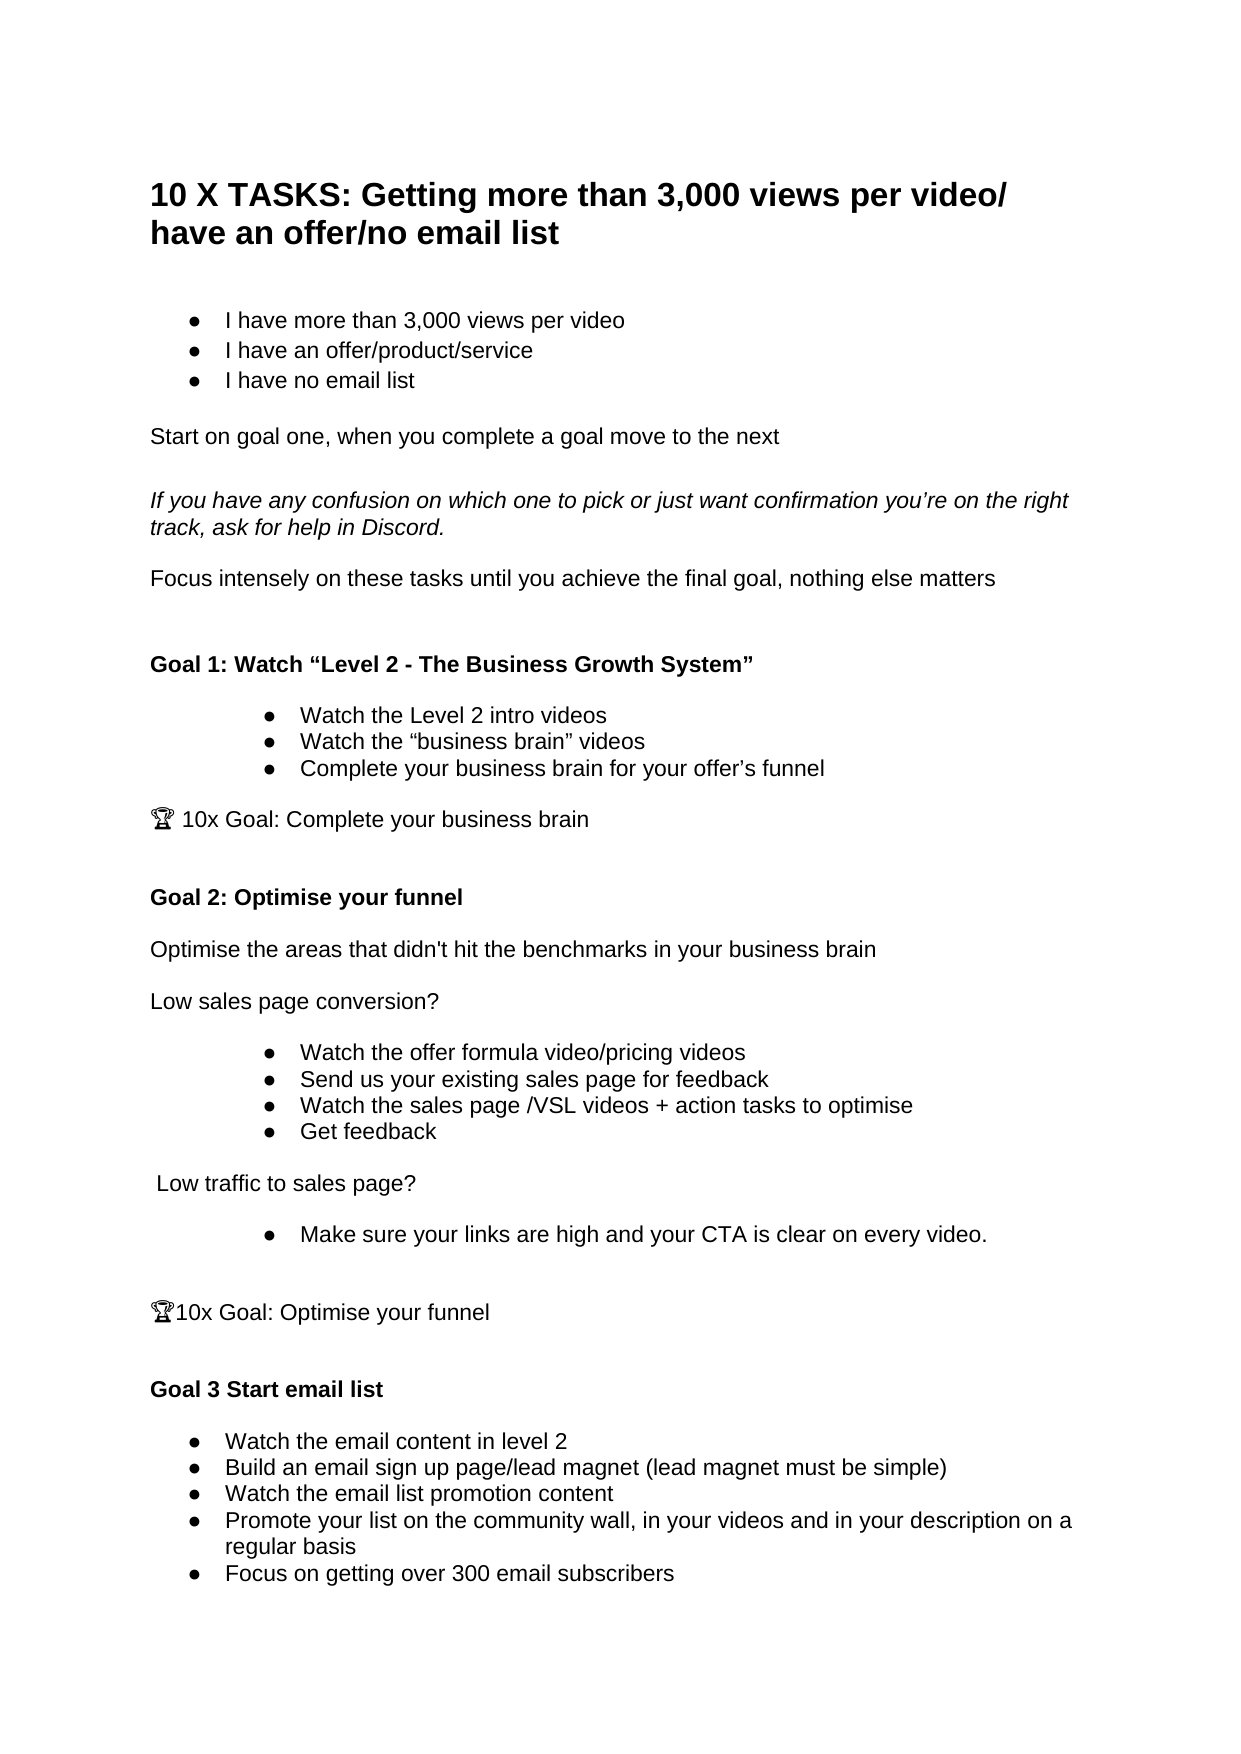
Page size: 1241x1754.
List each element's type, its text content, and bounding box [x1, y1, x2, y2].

list Build an email sign up page/lead magnet (lead magnet must be simple) [187, 1454, 1090, 1480]
list Complete your business brain for your offer’s funnel [262, 755, 1090, 781]
list Watch the offer formula video/pricing videos [262, 1039, 1090, 1066]
list Get feedback [262, 1118, 1090, 1144]
list I have an offer/product/service [187, 337, 1090, 364]
list Watch the sales page /VSL videos + action tasks to optimise [262, 1092, 1090, 1118]
text Goal 2: Optimise your funnel Optimise the areas that didn't hit the benchmarks in your business brain [150, 857, 1090, 963]
text 🏆10x Goal: Optimise your funnel [150, 1299, 1090, 1351]
list I have more than 3,000 views per video [187, 307, 1090, 333]
text Low traffic to sales page? [150, 1169, 1090, 1196]
subtitle Start on goal one, when you complete a goal move to the next If you have any confusion on which one to pick or just want confirmation you’re on the right track, ask for help in Discord. [150, 423, 1090, 540]
list Watch the “business brain” videos [262, 728, 1090, 755]
list Focus on getting over 300 email subscribers [187, 1559, 1090, 1586]
list Watch the email content in level 2 [187, 1428, 1090, 1454]
text Goal 3 Start email list [150, 1376, 1090, 1403]
text Focus intensely on these tasks until you achieve the final goal, nothing else matters [150, 565, 1090, 622]
list Make sure your links are high and your CTA is clear on every video. [262, 1221, 1090, 1274]
text Goal 1: Watch “Level 2 - The Business Growth System” [150, 651, 1090, 677]
list Watch the Level 2 intro videos [262, 702, 1090, 728]
list Promote your list on the community wall, in your videos and in your description on a regular basis [187, 1507, 1090, 1559]
text 🏆 10x Goal: Complete your business brain [150, 806, 1090, 832]
list Watch the email list promotion content [187, 1480, 1090, 1507]
subtitle 10 X TASKS: Getting more than 3,000 views per video/ have an offer/no email list [150, 175, 1090, 252]
list Send us your existing sales page for feedback [262, 1066, 1090, 1092]
list I have no email list [187, 367, 1090, 394]
text Low sales page conversion? [150, 988, 1090, 1014]
